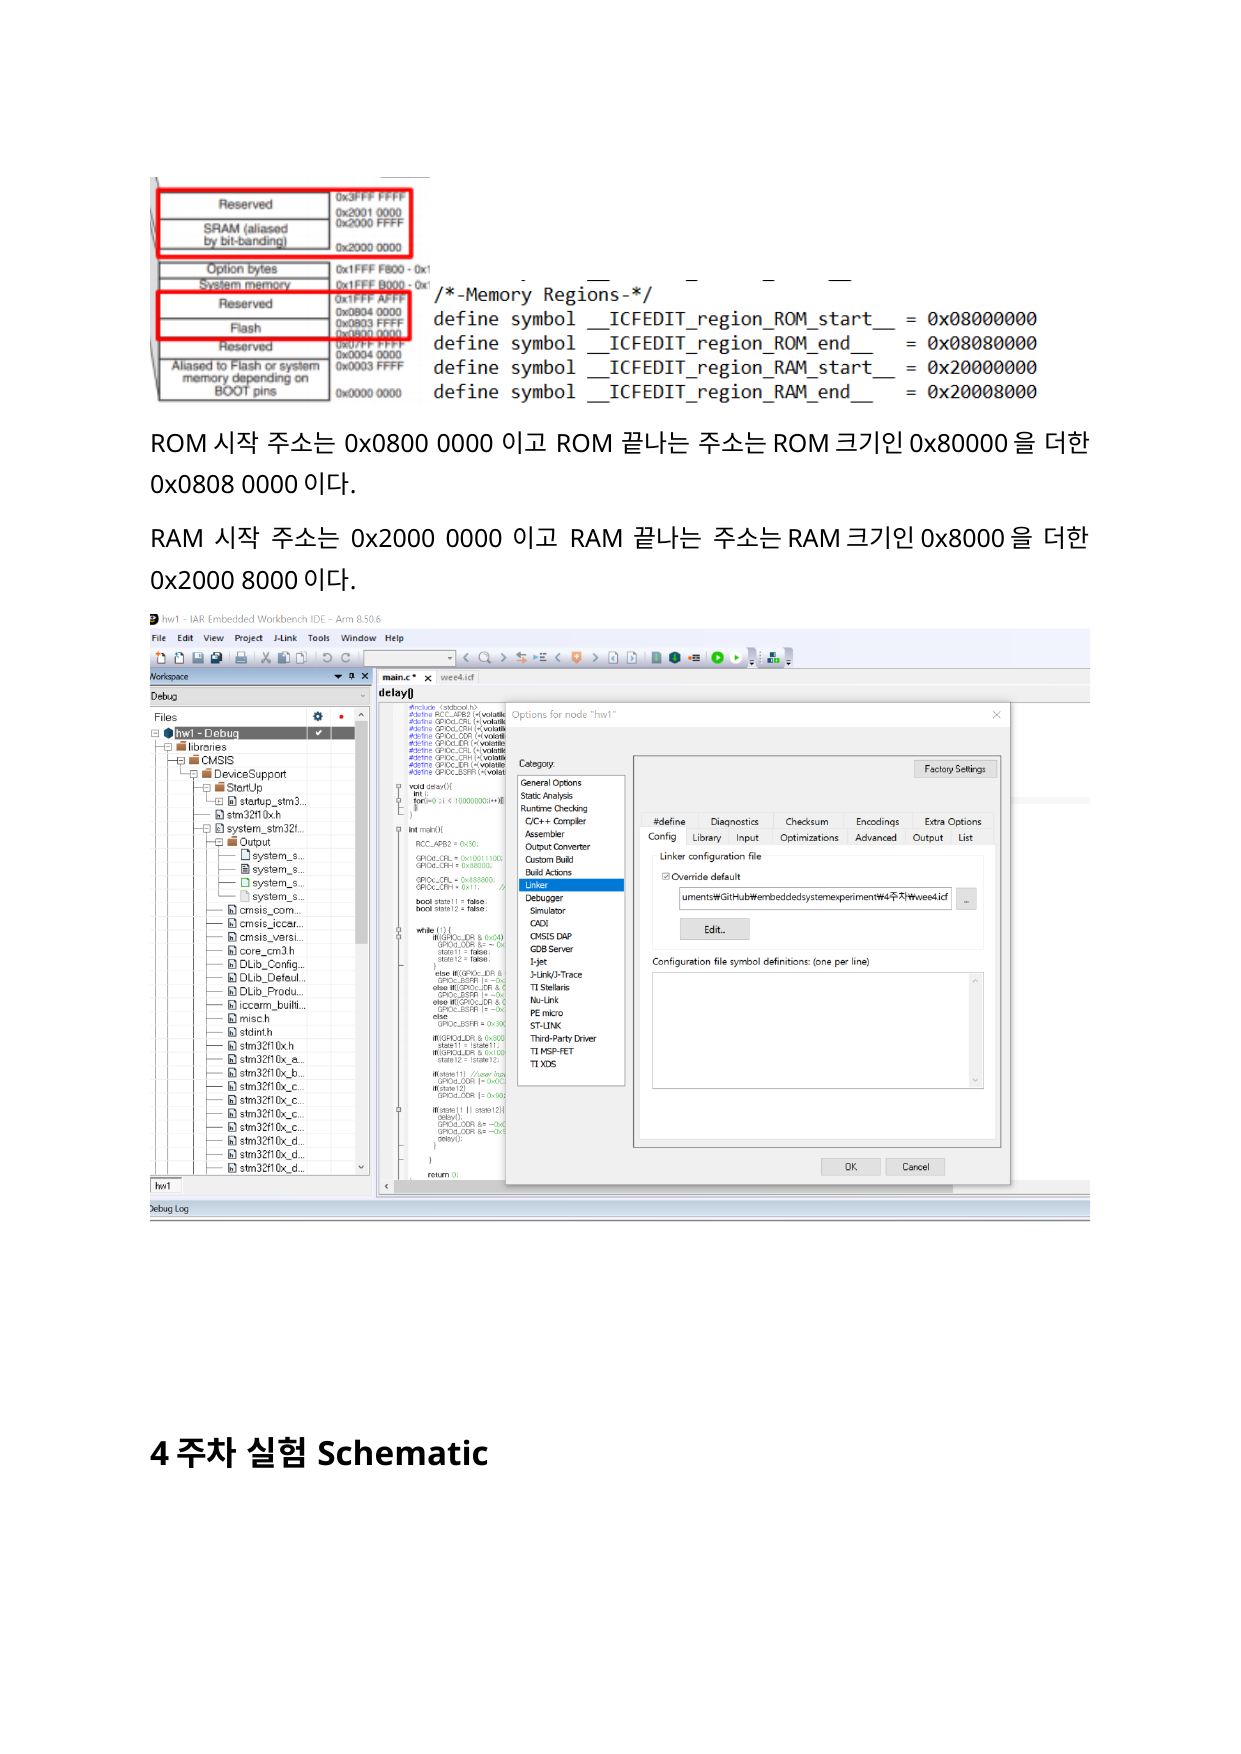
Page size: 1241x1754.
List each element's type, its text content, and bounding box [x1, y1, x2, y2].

text ROM시작 주소는 0x0800 0000 이고 ROM 끝나는 주소는ROM크기인0x80000을 더한 0x0808 0000이다. [150, 423, 1090, 501]
picture [150, 614, 1091, 1222]
text RAM 시작 주소는 0x2000 0000 이고 RAM 끝나는 주소는RAM크기인0x8000을 더한 0x2000 8000이다. [150, 519, 1090, 597]
picture [150, 177, 1046, 406]
text 4주차 실험 Schematic [150, 1427, 1090, 1475]
